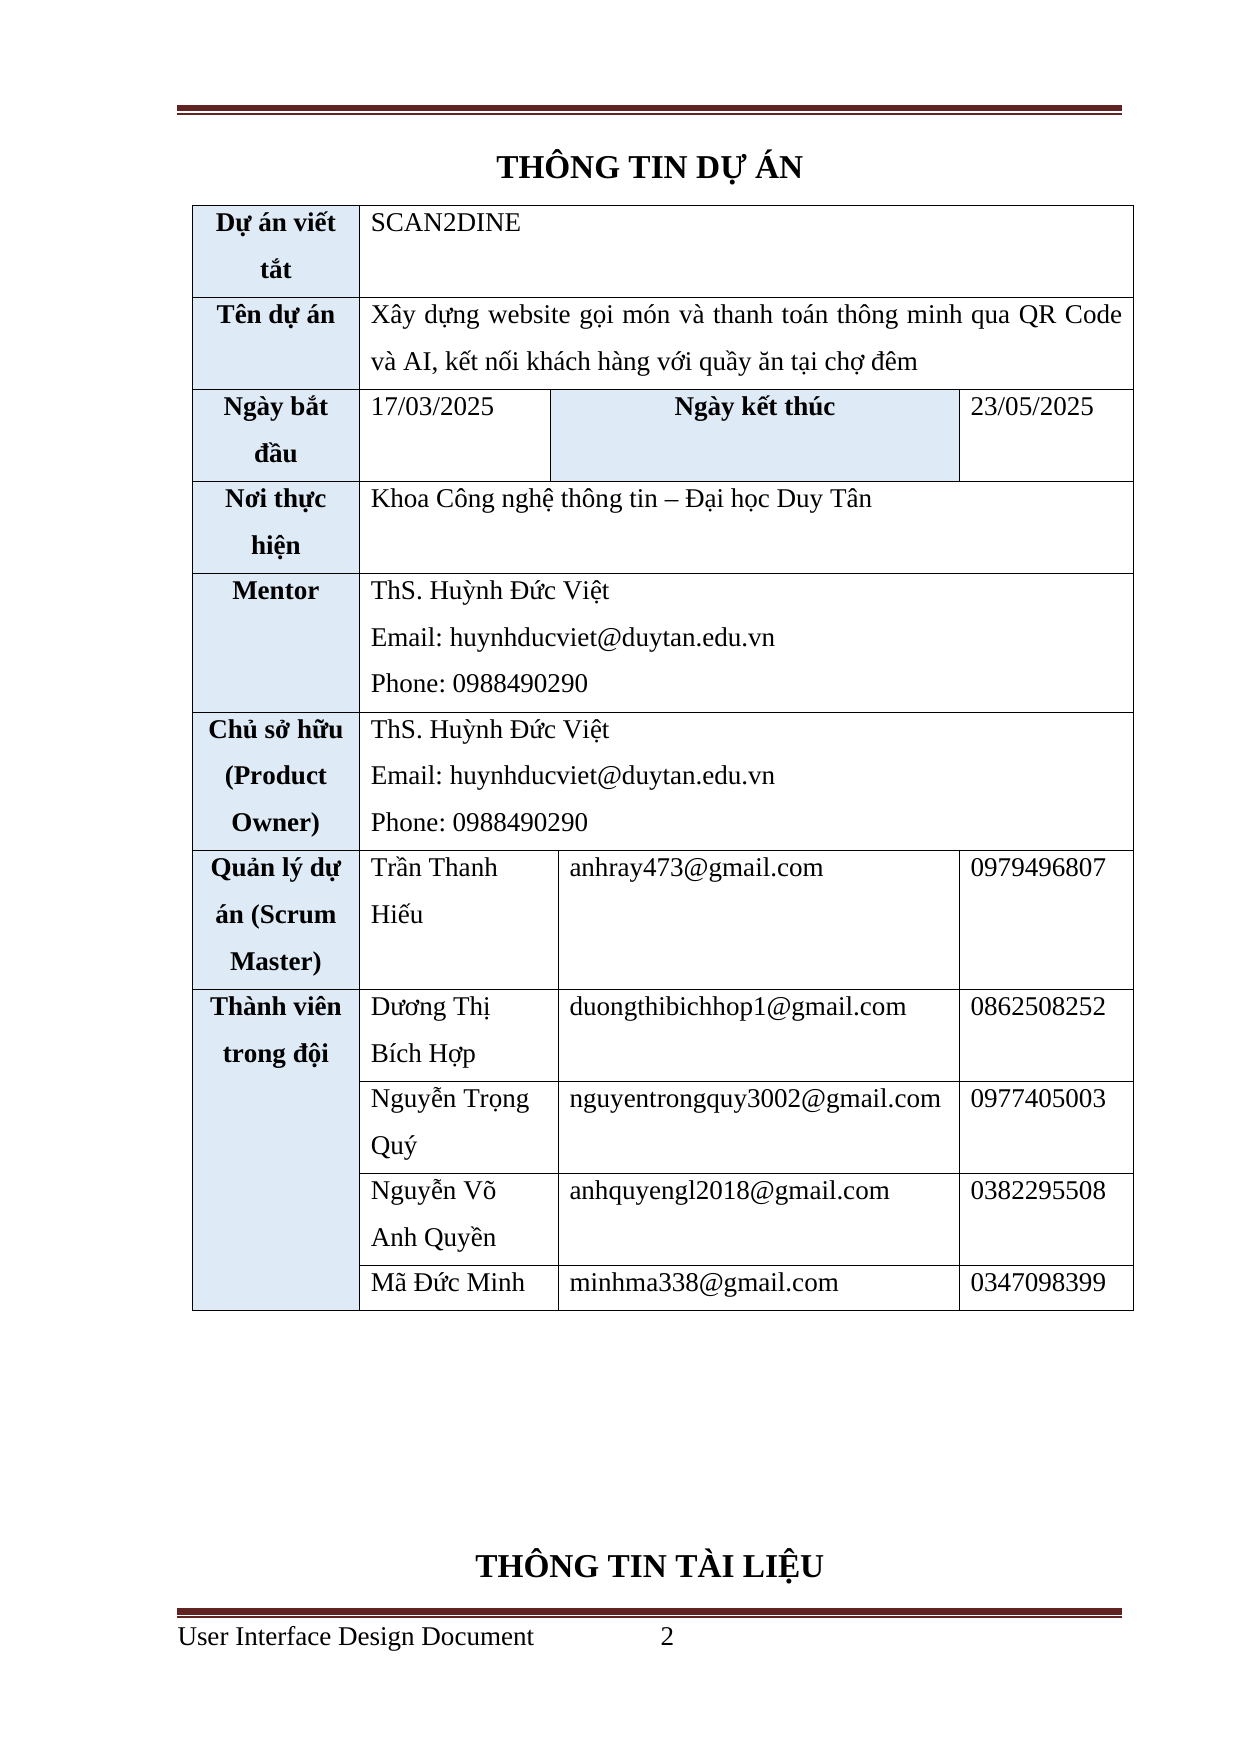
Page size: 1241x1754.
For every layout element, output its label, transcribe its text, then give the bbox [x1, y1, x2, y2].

table_cell anhray473@gmail.com [559, 851, 959, 989]
table_cell Ngày bắt đầu [193, 390, 359, 481]
table_cell 23/05/2025 [960, 390, 1133, 481]
table_cell Ngày kết thúc [551, 390, 959, 481]
table_cell Nguyễn Trọng Quý [360, 1082, 558, 1173]
table_cell ThS. Huỳnh Đức Việt Email: huynhducviet@duytan.edu.vn Phone: 0988490290 [360, 574, 1133, 712]
table_cell Quản lý dự án (Scrum Master) [193, 851, 359, 989]
table_header SCAN2DINE [360, 206, 1133, 297]
text THÔNG TIN DỰ ÁN [177, 148, 1122, 186]
table_cell Nơi thực hiện [193, 482, 359, 573]
table_cell Nguyễn Võ Anh Quyền [360, 1174, 558, 1265]
table_cell Xây dựng website gọi món và thanh toán thông minh qua QR Code và AI, kết nối khách hàng với quầy ăn tại chợ đêm [360, 298, 1133, 389]
table_cell 0977405003 [960, 1082, 1133, 1173]
table_cell nguyentrongquy3002@gmail.com [559, 1082, 959, 1173]
table_cell Trần Thanh Hiếu [360, 851, 558, 989]
table_cell Mã Đức Minh [360, 1266, 558, 1310]
table_cell ThS. Huỳnh Đức Việt Email: huynhducviet@duytan.edu.vn Phone: 0988490290 [360, 713, 1133, 850]
table_cell Thành viên trong đội [193, 990, 359, 1310]
table_cell Mentor [193, 574, 359, 712]
table_cell 0347098399 [960, 1266, 1133, 1310]
table_cell 0862508252 [960, 990, 1133, 1081]
table_header Dự án viết tắt [193, 206, 359, 297]
table_cell Dương Thị Bích Hợp [360, 990, 558, 1081]
table_cell duongthibichhop1@gmail.com [559, 990, 959, 1081]
table_cell 0382295508 [960, 1174, 1133, 1265]
table_cell minhma338@gmail.com [559, 1266, 959, 1310]
table_cell 0979496807 [960, 851, 1133, 989]
table_cell Chủ sở hữu (Product Owner) [193, 713, 359, 850]
text THÔNG TIN TÀI LIỆU [177, 1547, 1122, 1585]
table_cell 17/03/2025 [360, 390, 550, 481]
table_cell Khoa Công nghệ thông tin – Đại học Duy Tân [360, 482, 1133, 573]
table_cell anhquyengl2018@gmail.com [559, 1174, 959, 1265]
table_cell Tên dự án [193, 298, 359, 389]
